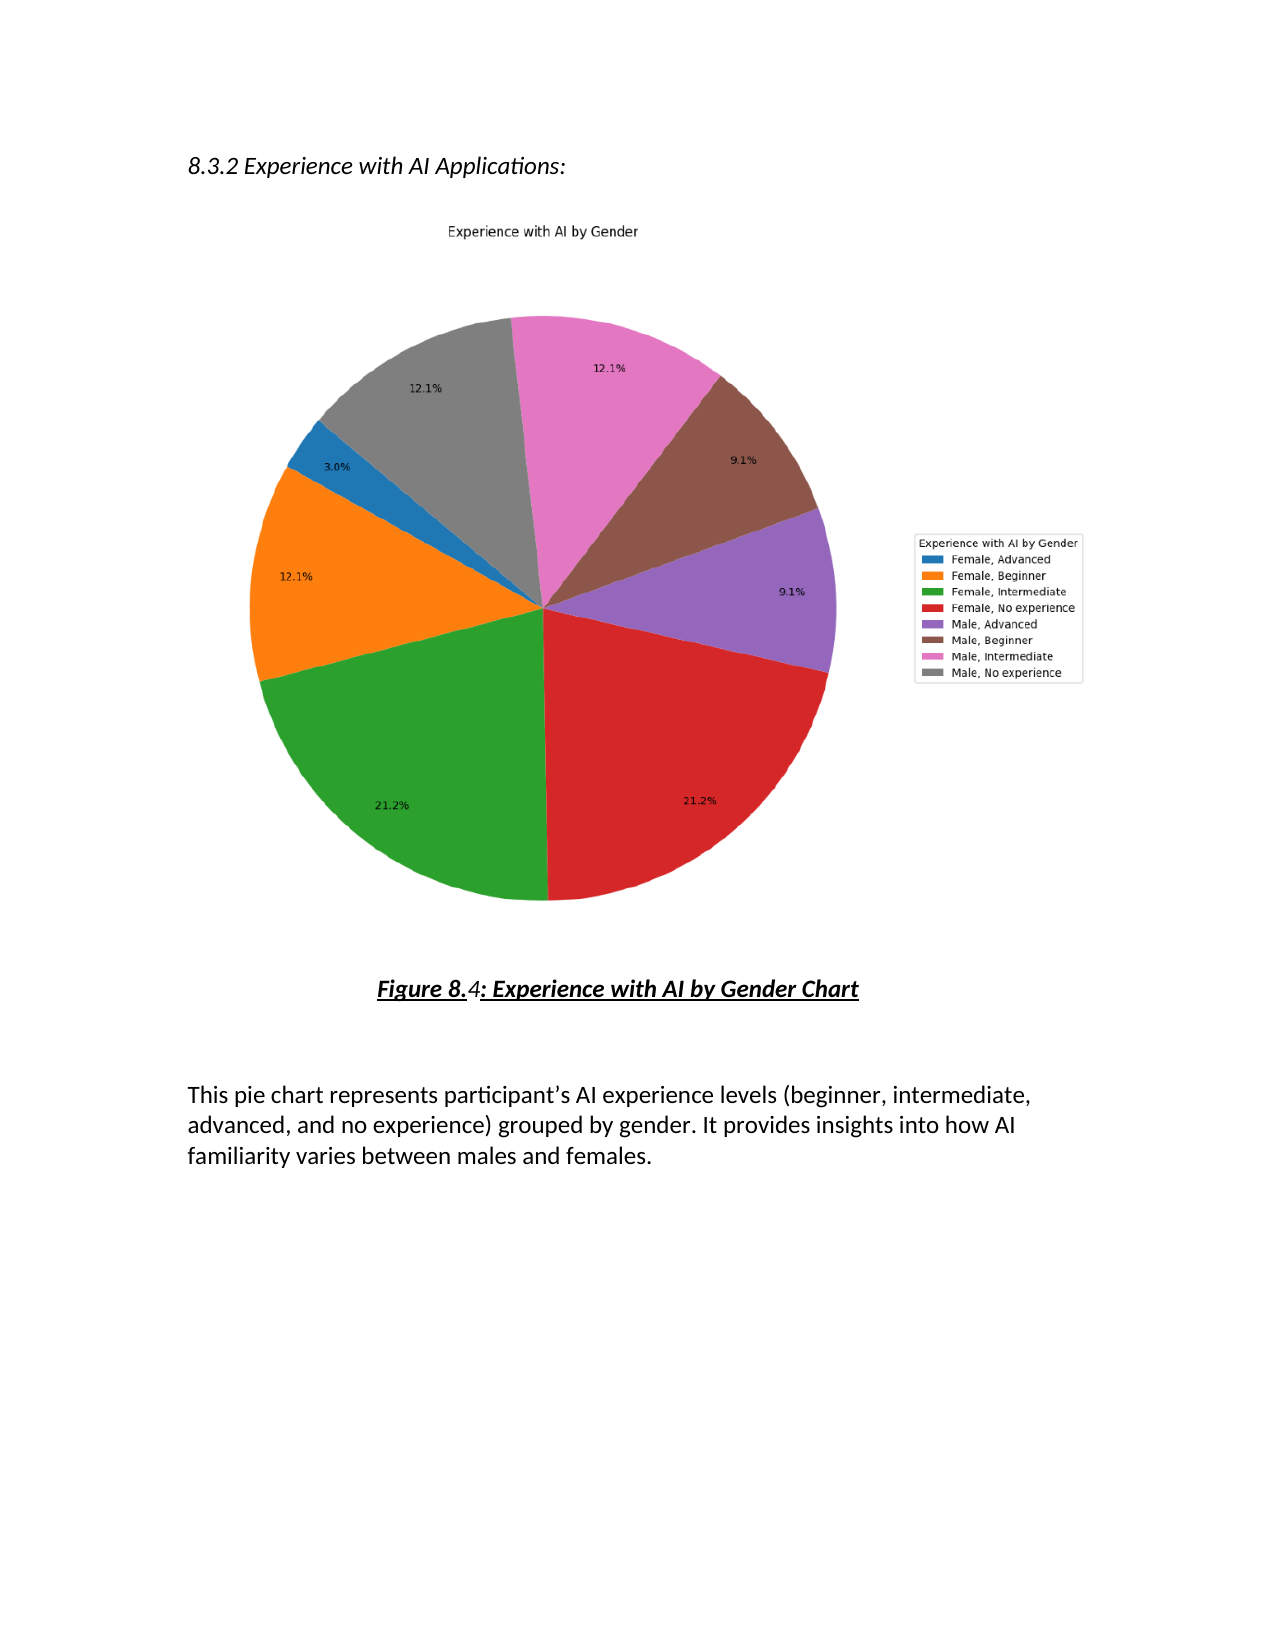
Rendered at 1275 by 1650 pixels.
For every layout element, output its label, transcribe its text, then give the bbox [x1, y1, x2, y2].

text 8.3.2 Experience with AI Applications: [187, 150, 1087, 181]
text Figure 8.4: Experience with AI by Gender Chart [262, 973, 1087, 1004]
text This pie chart represents participant’s AI experience levels (beginner, intermediate, advanced, and no experience) grouped by gender. It provides insights into how AI familiarity varies between males and females. [187, 1079, 1087, 1170]
picture [187, 225, 1088, 961]
